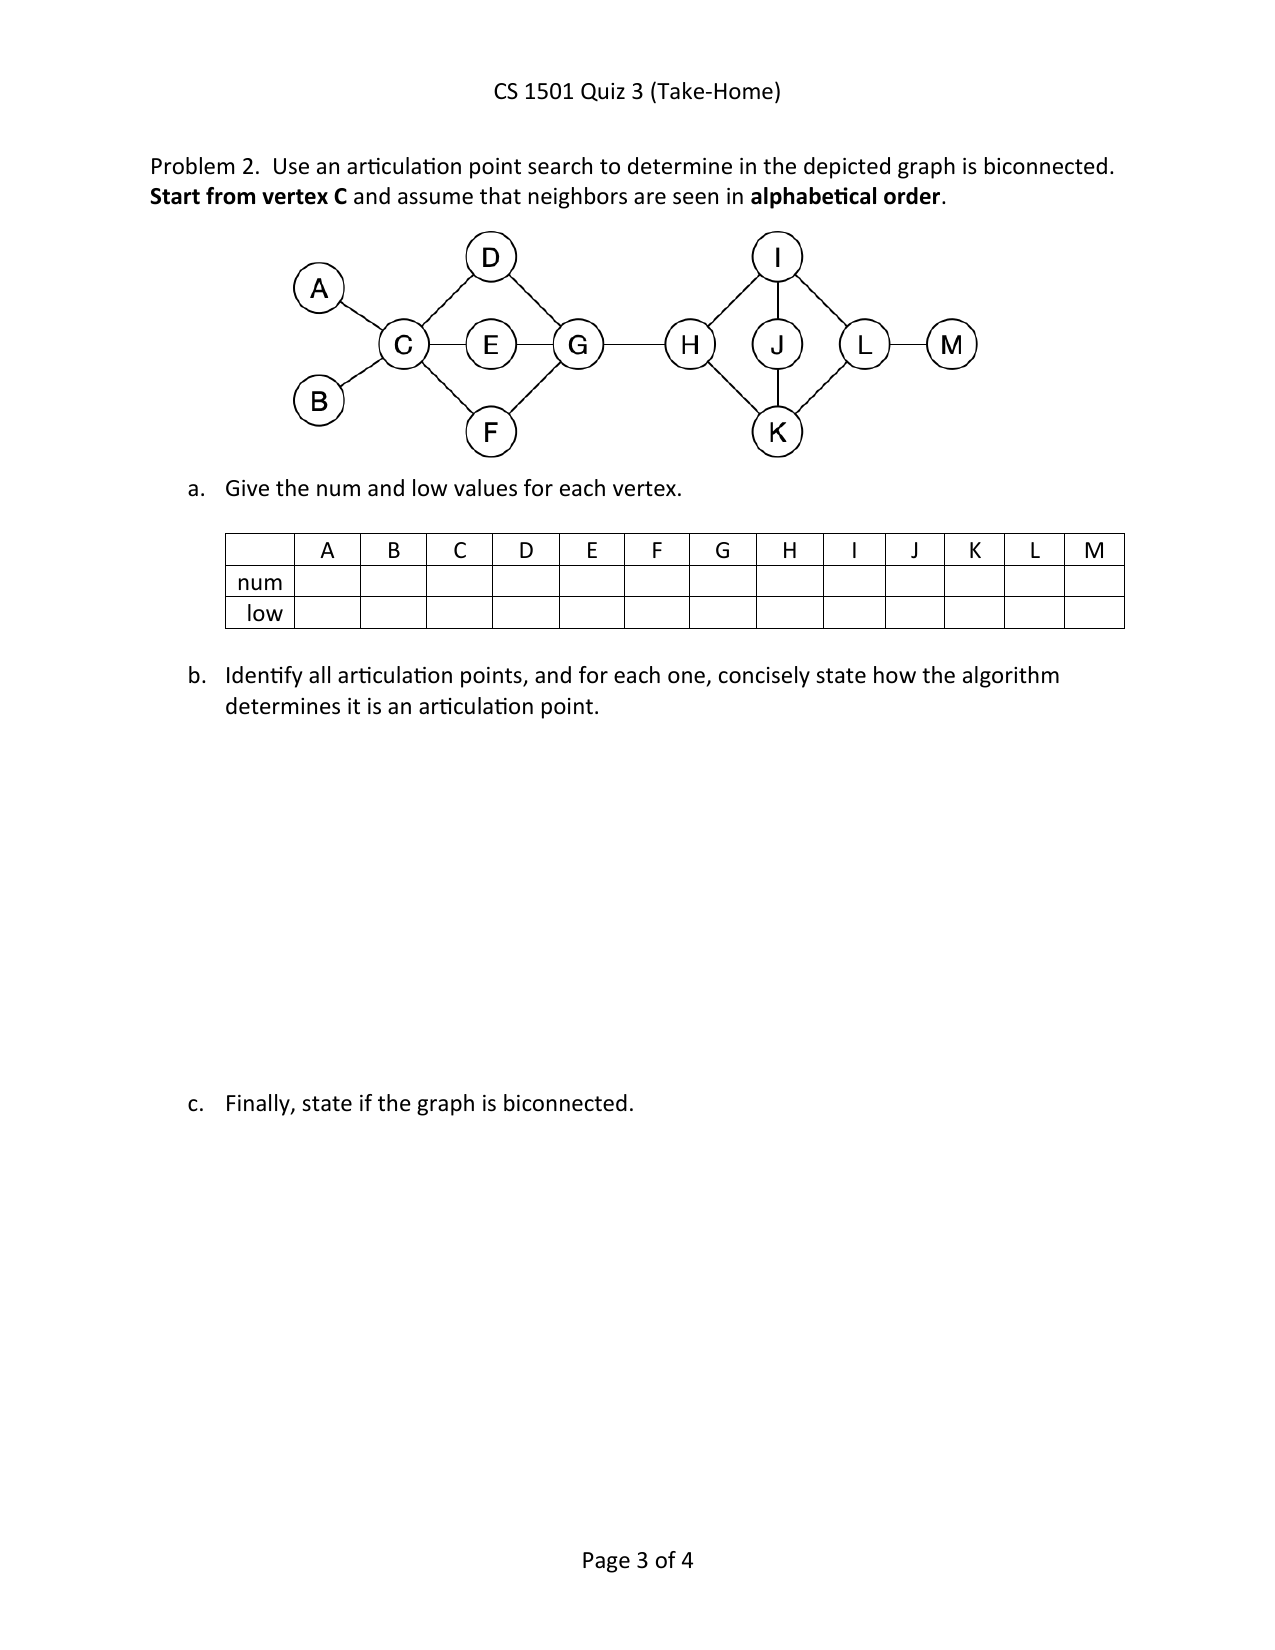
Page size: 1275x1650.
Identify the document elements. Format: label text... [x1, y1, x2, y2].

table_cell [427, 566, 492, 596]
list Give the num and low values for each vertex. [187, 472, 1125, 533]
table_cell [886, 566, 944, 596]
table_cell [945, 566, 1004, 596]
table_cell [1005, 566, 1064, 596]
table_cell [1065, 566, 1124, 596]
table_cell [625, 566, 689, 596]
table_cell [690, 566, 756, 596]
table_header A [295, 534, 360, 565]
table_cell [493, 566, 559, 596]
table_header H [757, 534, 823, 565]
table_header F [625, 534, 689, 565]
table_header M [1065, 534, 1124, 565]
table_header C [427, 534, 492, 565]
table_cell num [226, 566, 294, 596]
table_cell [625, 597, 689, 628]
table_cell [1005, 597, 1064, 628]
list Finally, state if the graph is biconnected. [187, 1087, 1125, 1331]
table_cell [886, 597, 944, 628]
table_cell [295, 566, 360, 596]
picture [278, 211, 997, 472]
table_cell [945, 597, 1004, 628]
table_header J [886, 534, 944, 565]
table_header E [560, 534, 624, 565]
table_header B [361, 534, 426, 565]
text Problem 2. Use an articulation point search to determine in the depicted graph is biconnected. Start from vertex C and assume that neighbors are seen in alphabetical order. [150, 150, 1125, 211]
table_header L [1005, 534, 1064, 565]
table_cell [560, 566, 624, 596]
table_cell [824, 597, 885, 628]
table_cell [361, 597, 426, 628]
table_cell [757, 597, 823, 628]
table_header K [945, 534, 1004, 565]
table_header I [824, 534, 885, 565]
table_cell low [226, 597, 294, 628]
table_cell [757, 566, 823, 596]
table_header [226, 534, 294, 565]
table_header D [493, 534, 559, 565]
table_cell [560, 597, 624, 628]
table_cell [493, 597, 559, 628]
table_cell [427, 597, 492, 628]
table_cell [690, 597, 756, 628]
table_cell [1065, 597, 1124, 628]
list Identify all articulation points, and for each one, concisely state how the algorithm determines it is an articulation point. [187, 659, 1125, 1087]
table_header G [690, 534, 756, 565]
table_cell [824, 566, 885, 596]
table_cell [361, 566, 426, 596]
table_cell [295, 597, 360, 628]
